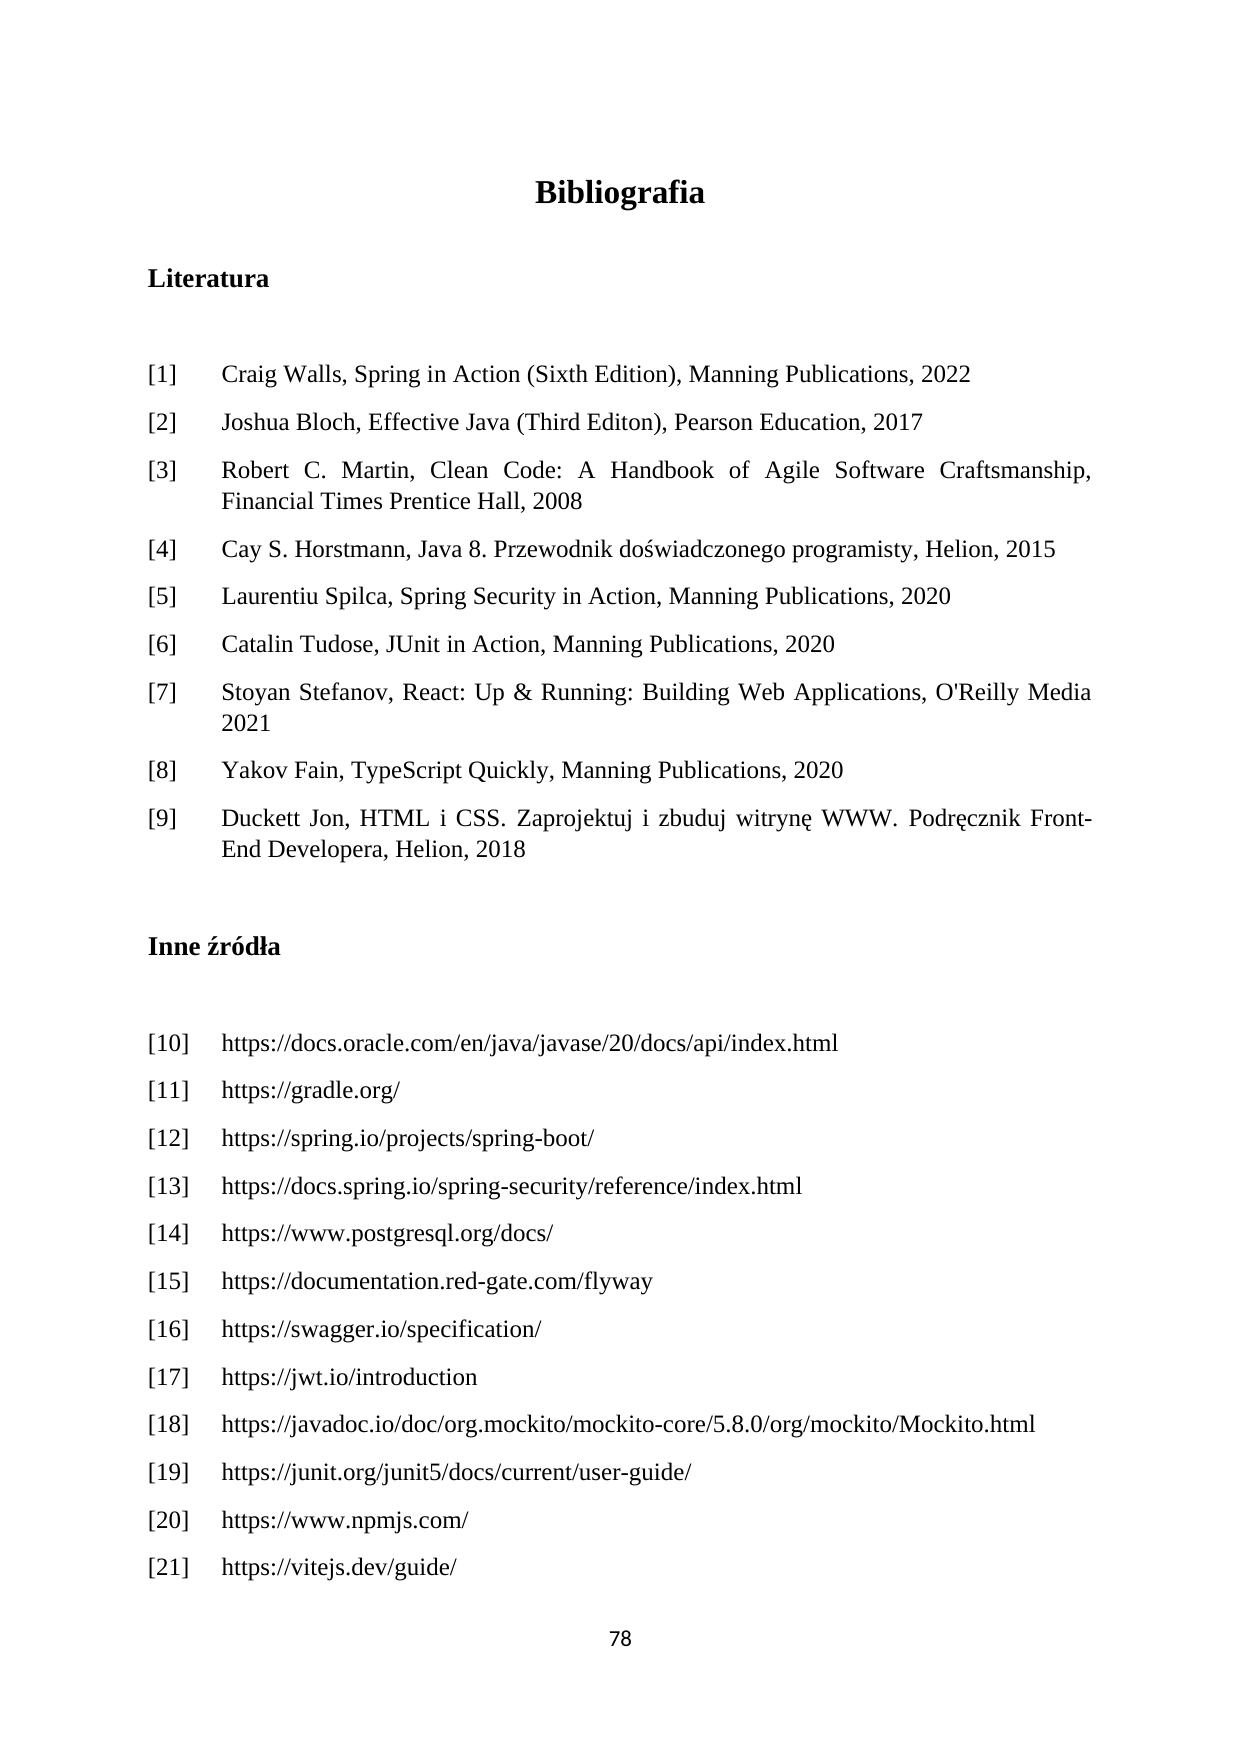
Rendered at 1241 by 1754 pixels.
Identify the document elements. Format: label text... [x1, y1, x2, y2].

text [2] Joshua Bloch, Effective Java (Third Editon), Pearson Education, 2017 [148, 407, 1093, 436]
text [10] https://docs.oracle.com/en/java/javase/20/docs/api/index.html [148, 1028, 1093, 1056]
text [8] Yakov Fain, TypeScript Quickly, Manning Publications, 2020 [148, 756, 1093, 784]
text [1] Craig Walls, Spring in Action (Sixth Edition), Manning Publications, 2022 [148, 359, 1093, 388]
text [6] Catalin Tudose, JUnit in Action, Manning Publications, 2020 [148, 629, 1093, 658]
text [18] https://javadoc.io/doc/org.mockito/mockito-core/5.8.0/org/mockito/Mockito.html [148, 1409, 1093, 1438]
text [21] https://vitejs.dev/guide/ [148, 1552, 1093, 1581]
text [12] https://spring.io/projects/spring-boot/ [148, 1123, 1093, 1152]
text [20] https://www.npmjs.com/ [148, 1505, 1093, 1533]
text [16] https://swagger.io/specification/ [148, 1314, 1093, 1343]
text [19] https://junit.org/junit5/docs/current/user-guide/ [148, 1457, 1093, 1486]
text [7] Stoyan Stefanov, React: Up & Running: Building Web Applications, O'Reilly Media 2021 [148, 677, 1093, 737]
text [9] Duckett Jon, HTML i CSS. Zaprojektuj i zbuduj witrynę WWW. Podręcznik Front-End Developera, Helion, 2018 [148, 803, 1093, 863]
text [14] https://www.postgresql.org/docs/ [148, 1218, 1093, 1247]
text [15] https://documentation.red-gate.com/flyway [148, 1266, 1093, 1295]
text [11] https://gradle.org/ [148, 1075, 1093, 1104]
text [4] Cay S. Horstmann, Java 8. Przewodnik doświadczonego programisty, Helion, 2015 [148, 534, 1093, 562]
subtitle Bibliografia [148, 173, 1093, 211]
text [17] https://jwt.io/introduction [148, 1362, 1093, 1390]
text Inne źródła [148, 930, 1093, 961]
text Literatura [148, 262, 1093, 293]
text [3] Robert C. Martin, Clean Code: A Handbook of Agile Software Craftsmanship, Financial Times Prentice Hall, 2008 [148, 455, 1093, 515]
text [13] https://docs.spring.io/spring-security/reference/index.html [148, 1171, 1093, 1199]
text [5] Laurentiu Spilca, Spring Security in Action, Manning Publications, 2020 [148, 581, 1093, 610]
